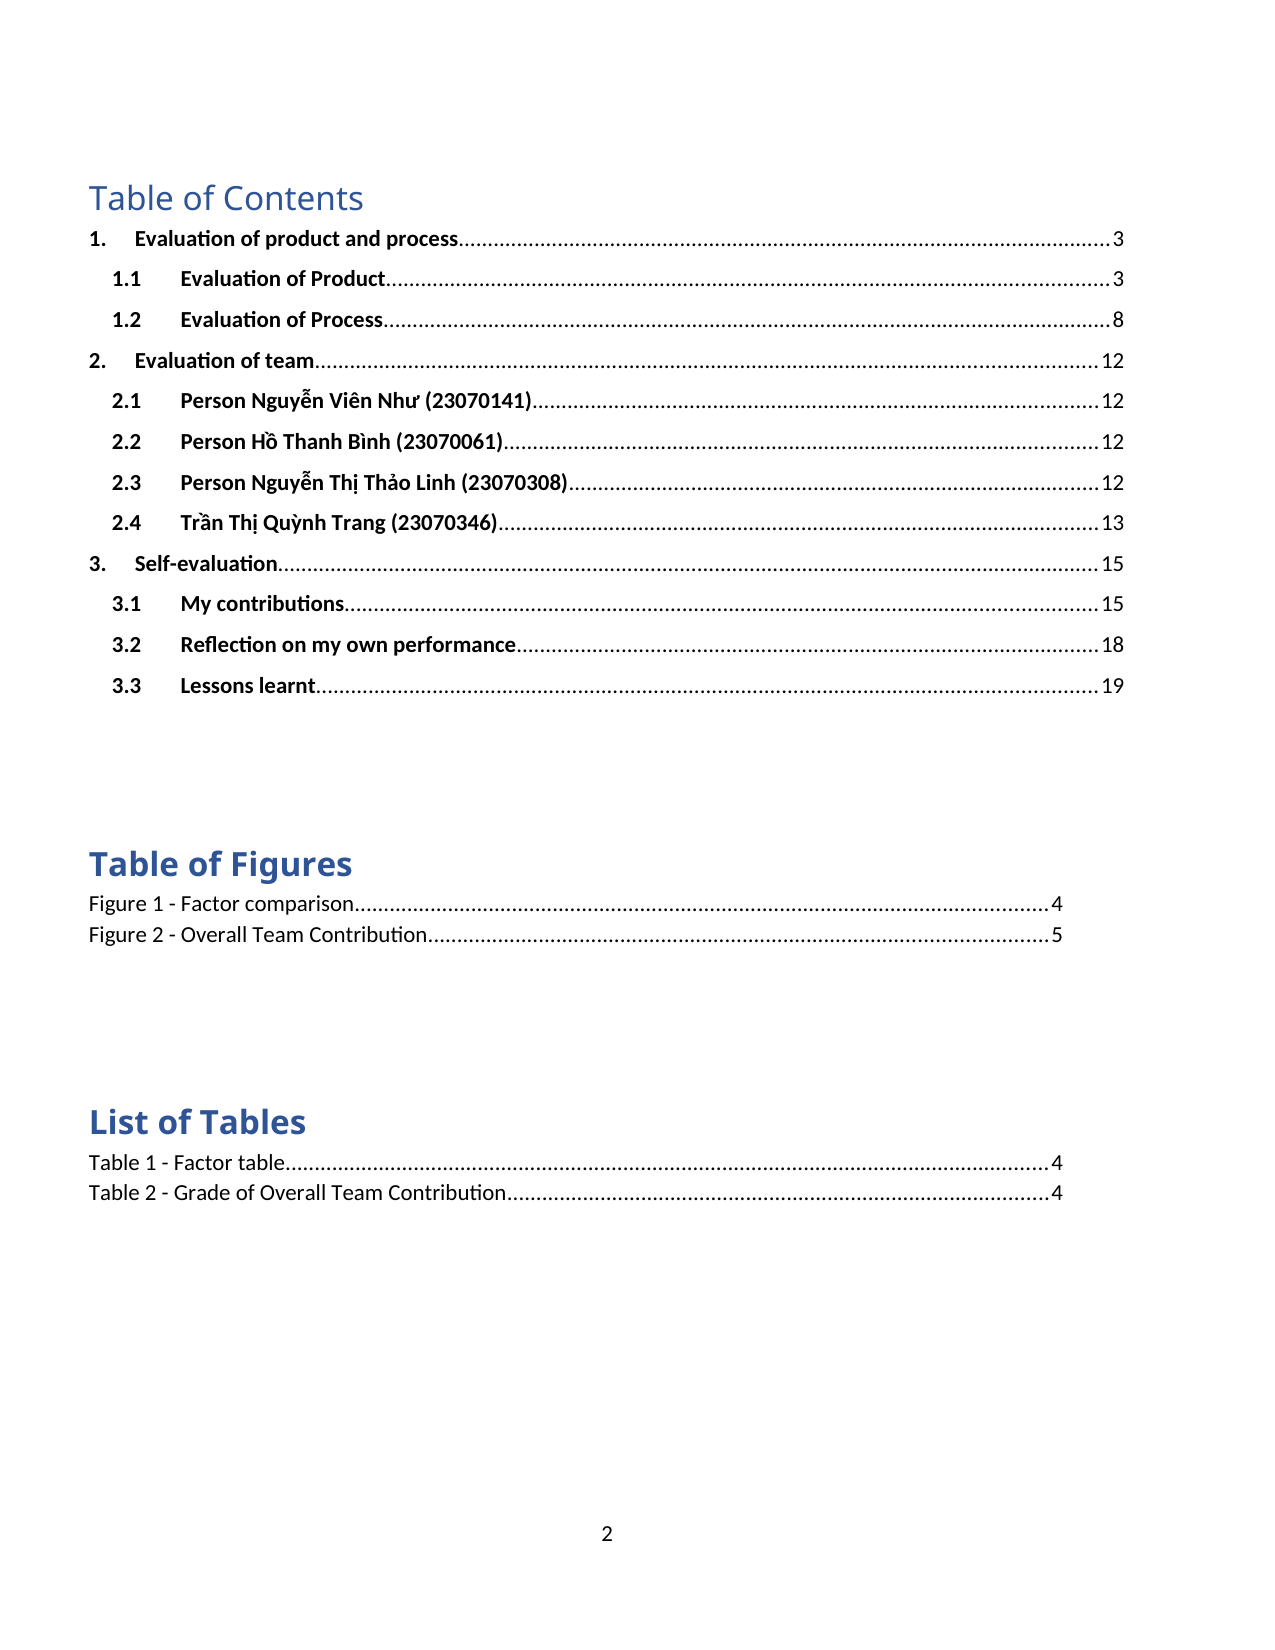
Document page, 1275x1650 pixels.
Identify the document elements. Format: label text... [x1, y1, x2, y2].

text Figure 2 - Overall Team Contribution 5 [89, 920, 1125, 948]
text Table 2 - Grade of Overall Team Contribution 4 [89, 1178, 1125, 1206]
text Figure 1 - Factor comparison 4 [89, 889, 1125, 918]
subtitle Table of Figures [89, 841, 1125, 886]
text Table 1 - Factor table 4 [89, 1148, 1125, 1176]
subtitle List of Tables [89, 1099, 1125, 1144]
